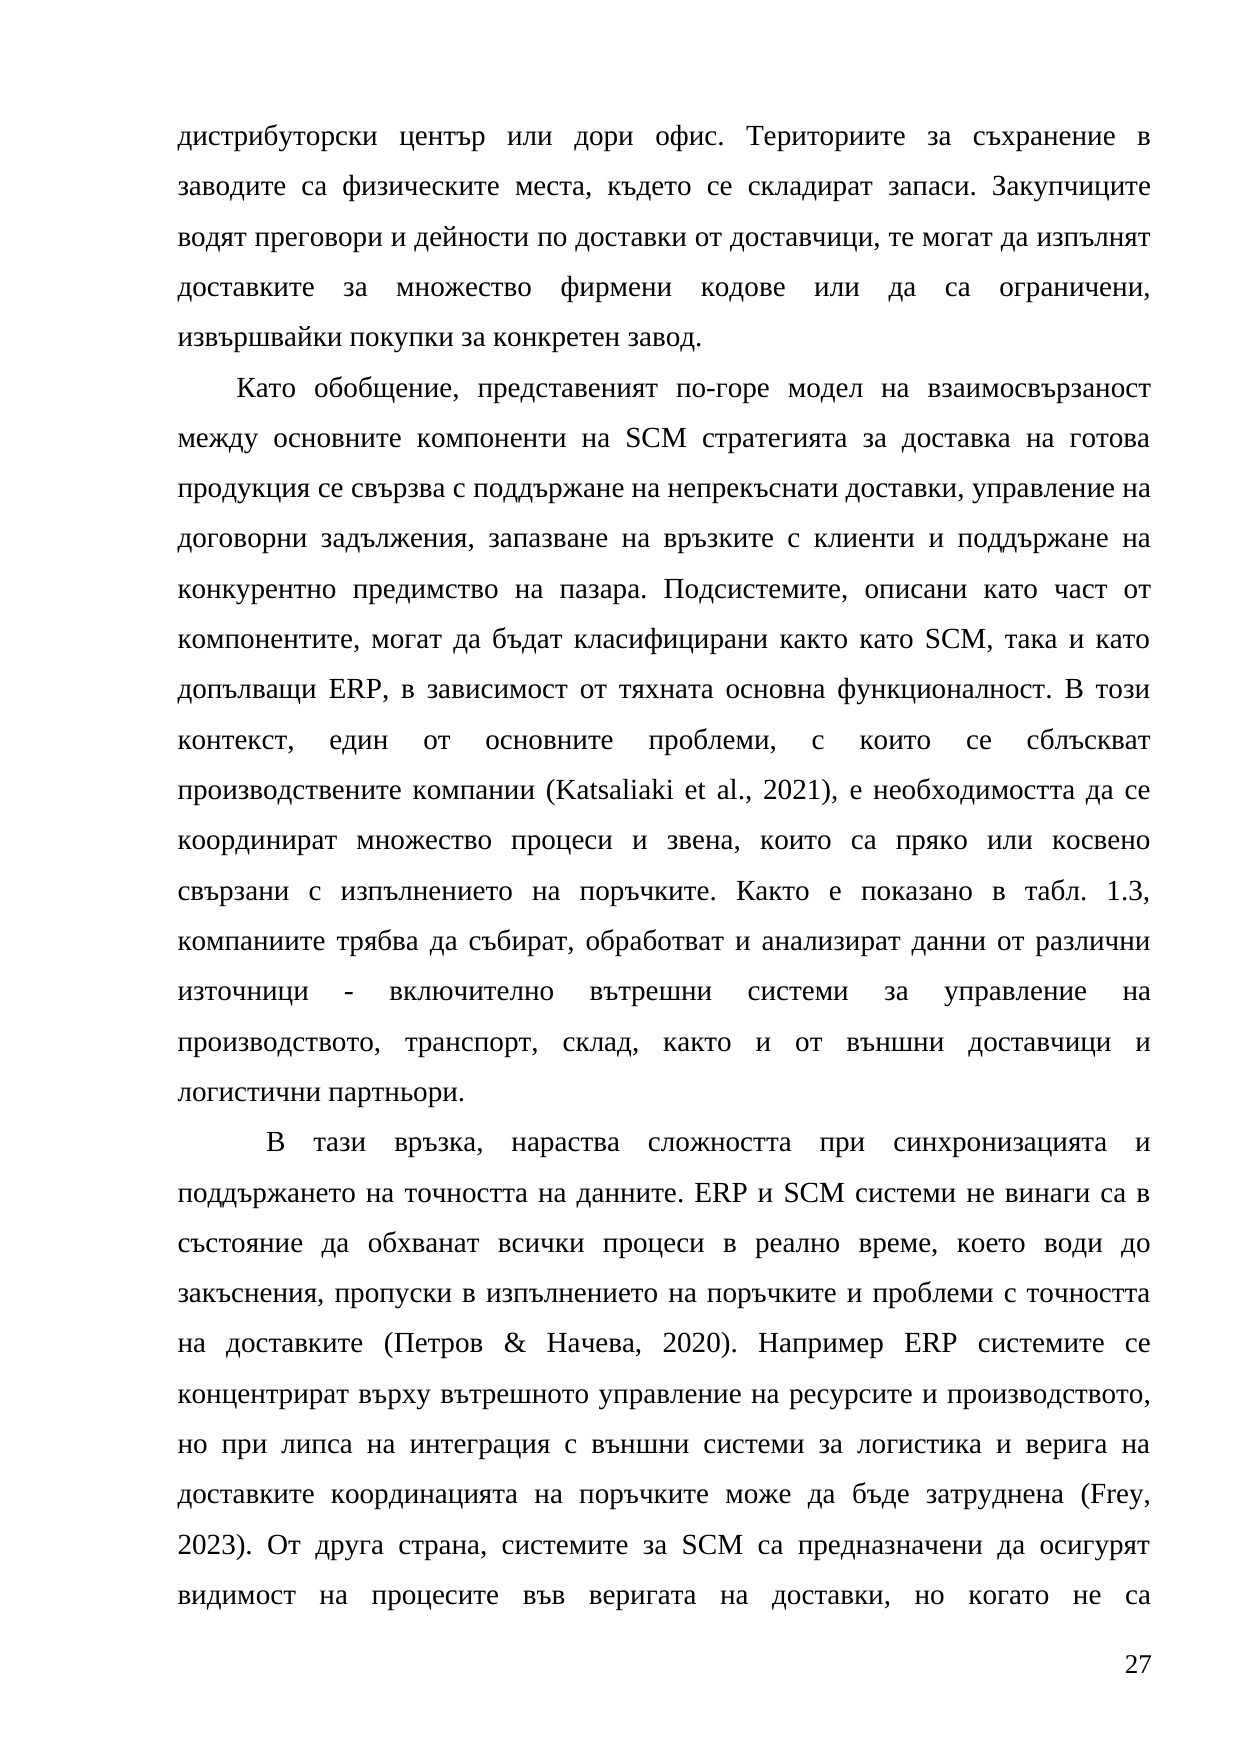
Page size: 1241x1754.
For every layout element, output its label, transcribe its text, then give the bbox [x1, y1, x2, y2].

text Като обобщение, представеният по-горе модел на взаимосвързаност между основните компоненти на SCM стратегията за доставка на готова продукция се свързва с поддържане на непрекъснати доставки, управление на договорни задължения, запазване на връзките с клиенти и поддържане на конкурентно предимство на пазара. Подсистемите, описани като част от компонентите, могат да бъдат класифицирани както като SCM, така и като допълващи ERP, в зависимост от тяхната основна функционалност. В този контекст, един от основните проблеми, с които се сблъскват производствените компании (Katsaliaki et al., 2021), е необходимостта да се координират множество процеси и звена, които са пряко или косвено свързани с изпълнението на поръчките. Както е показано в табл. 1.3, компаниите трябва да събират, обработват и анализират данни от различни източници - включително вътрешни системи за управление на производството, транспорт, склад, както и от външни доставчици и логистични партньори. [177, 370, 1152, 1108]
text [177, 1124, 1152, 1611]
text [177, 118, 1152, 353]
